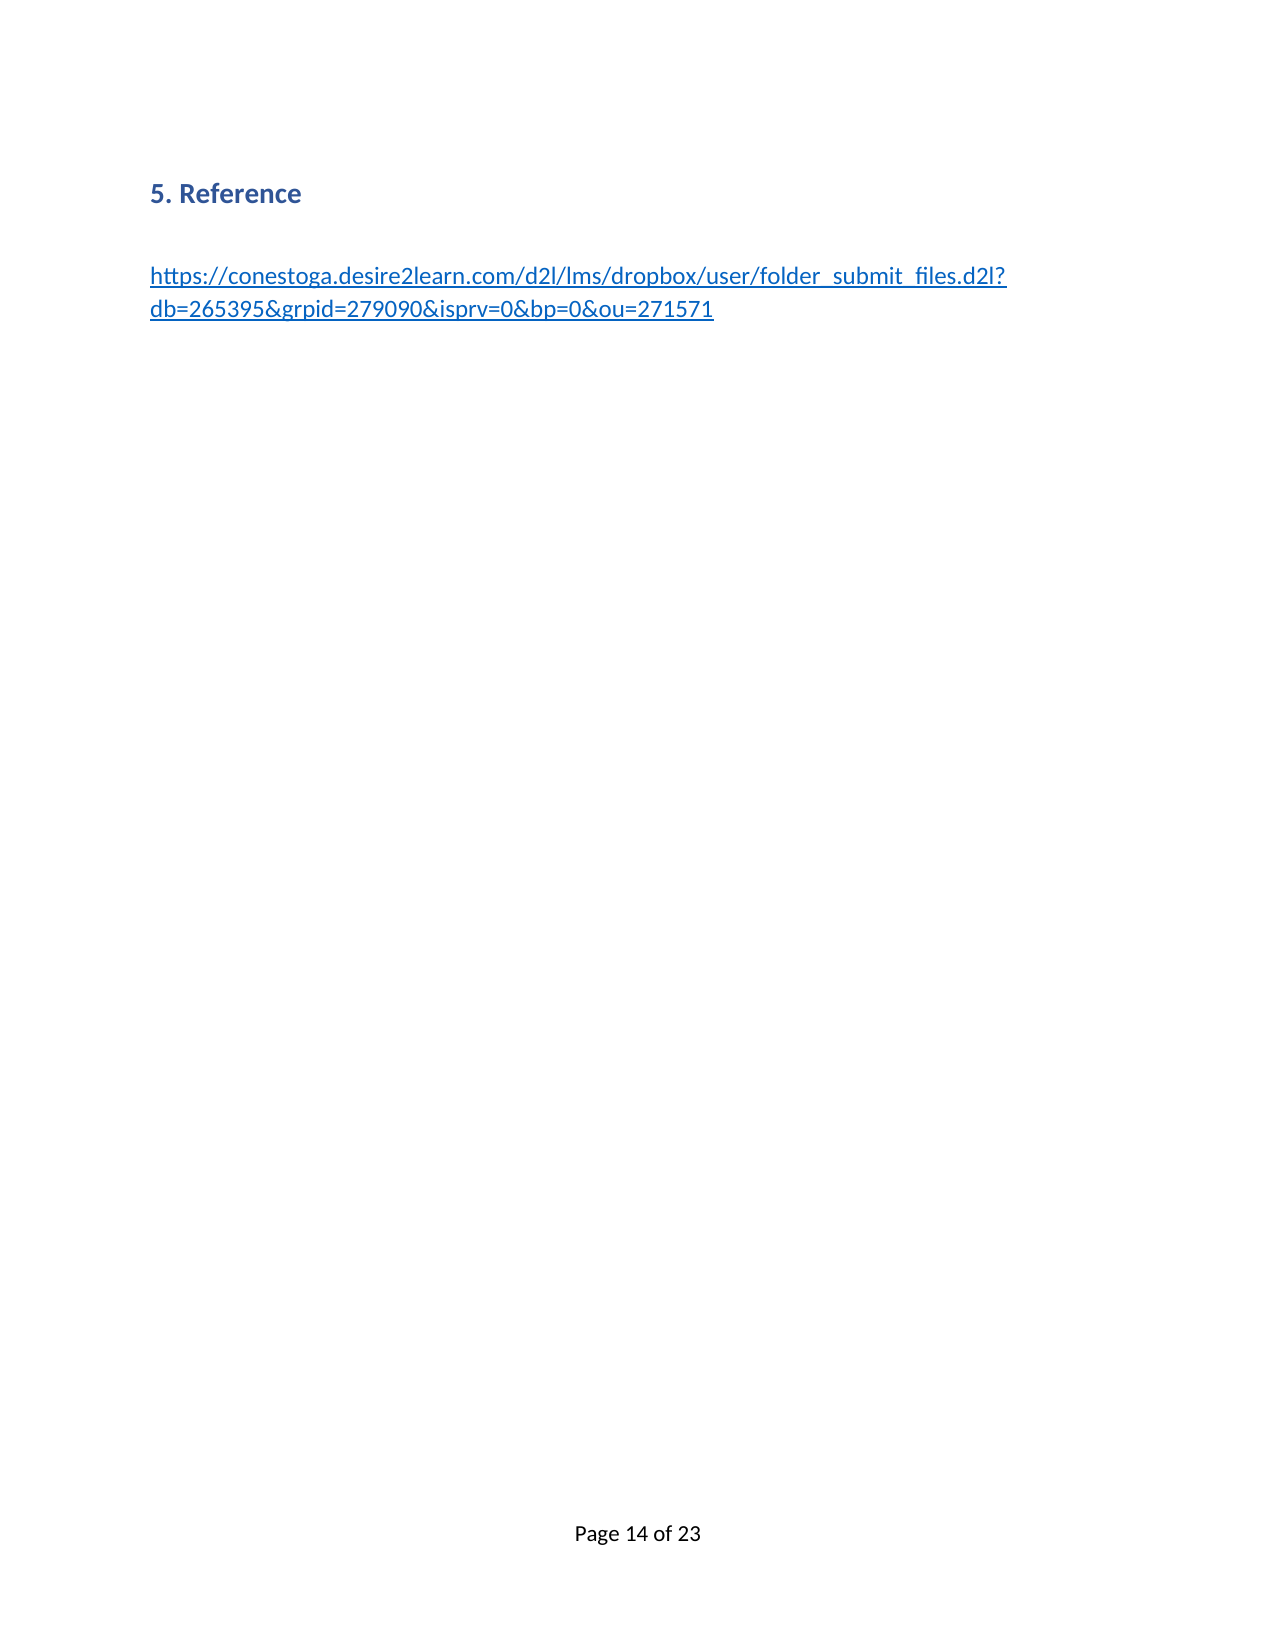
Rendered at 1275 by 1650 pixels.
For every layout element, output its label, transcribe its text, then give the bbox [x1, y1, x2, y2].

text https://conestoga.desire2learn.com/d2l/lms/dropbox/user/folder_submit_files.d2l?db=265395&grpid=279090&isprv=0&bp=0&ou=271571 [150, 260, 1125, 324]
subtitle 5. Reference [150, 175, 1125, 211]
